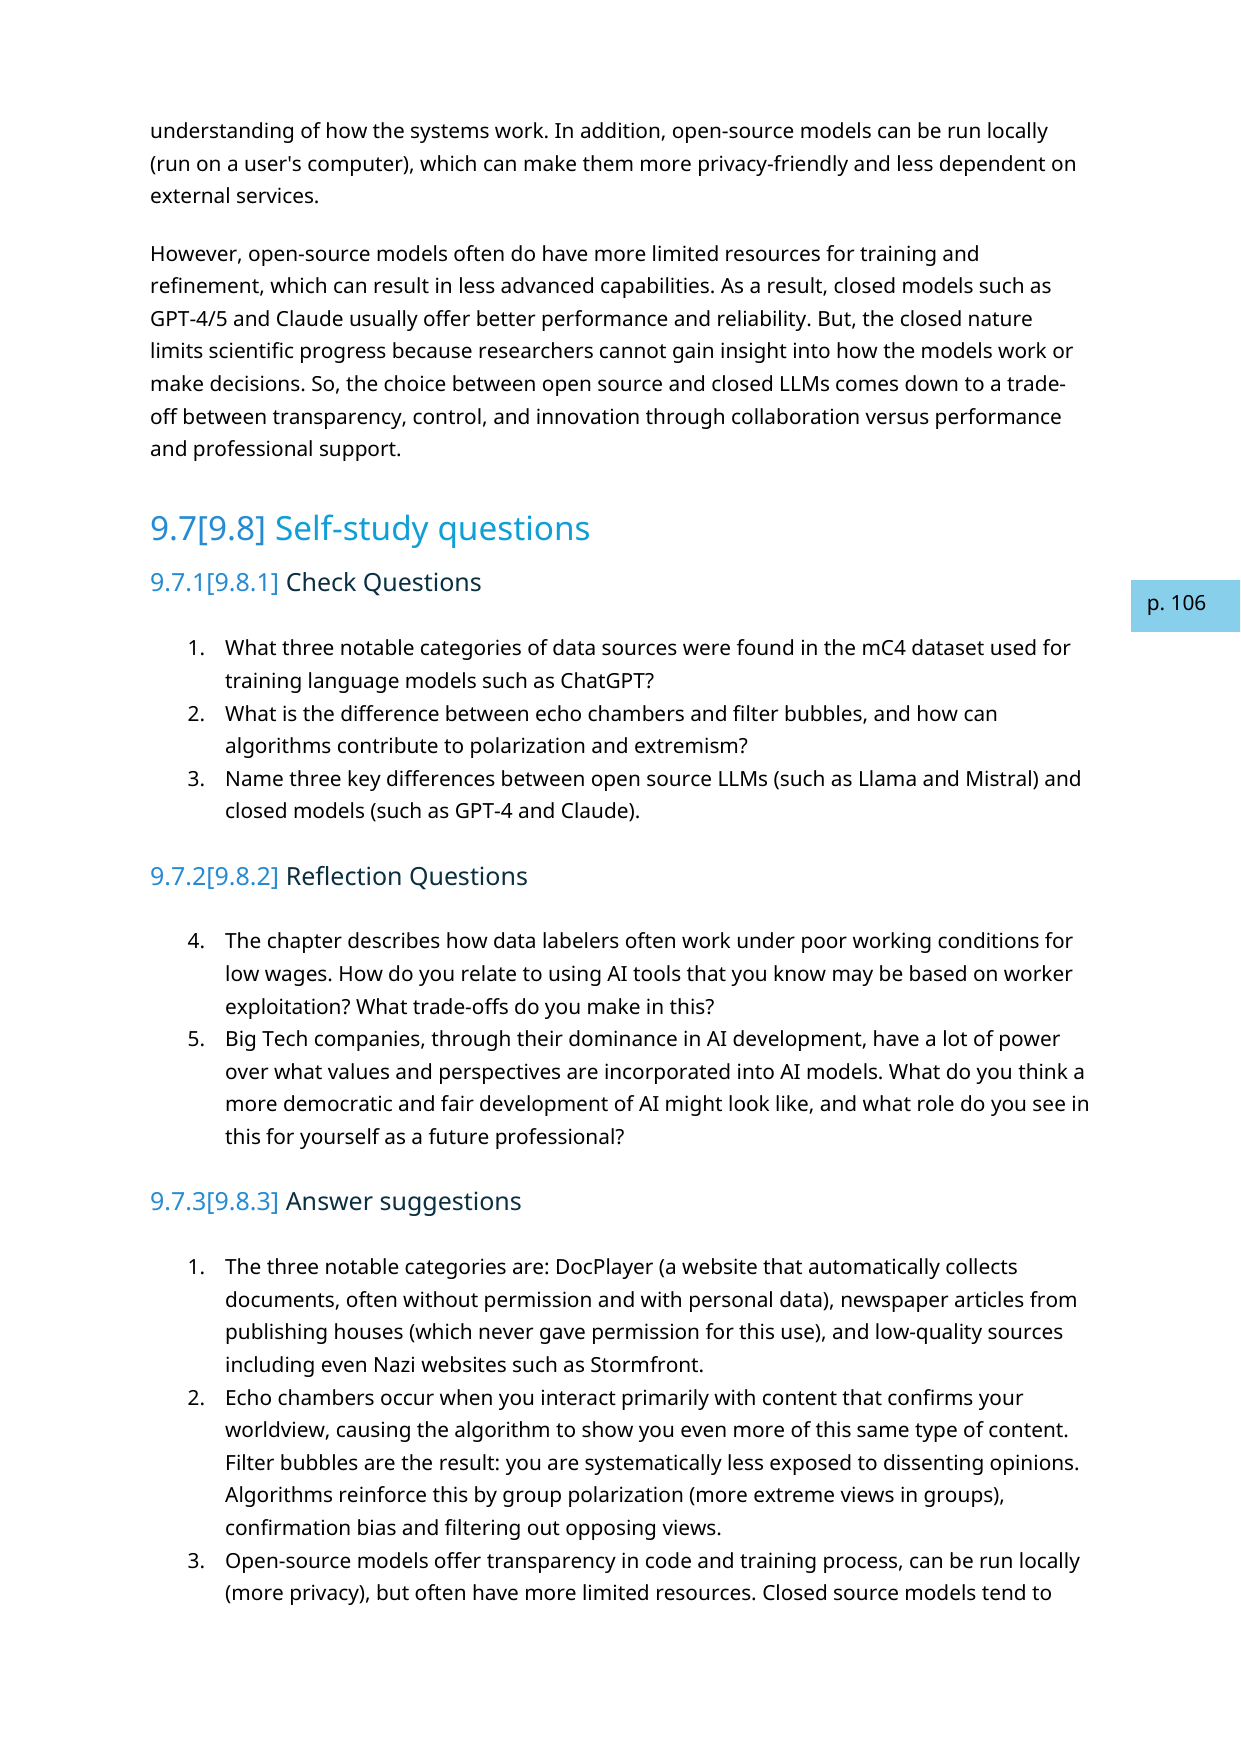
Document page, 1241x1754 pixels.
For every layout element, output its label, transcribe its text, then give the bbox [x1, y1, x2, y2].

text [150, 116, 1090, 210]
subtitle Check Questions [150, 565, 1090, 599]
subtitle Self-study questions [150, 504, 1090, 550]
list Name three key differences between open source LLMs (such as Llama and Mistral) and closed models (such as GPT-4 and Claude). [187, 822, 1090, 883]
list The chapter describes how data labelers often work under poor working conditions for low wages. How do you relate to using AI tools that you know may be based on worker exploitation? What trade-offs do you make in this? [187, 985, 1090, 1078]
list Big Tech companies, through their dominance in AI development, have a lot of power over what values and perspectives are incorporated into AI models. What do you think a more democratic and fair development of AI might look like, and what role do you see in this for yourself as a future professional? [187, 1112, 1090, 1238]
text However, open-source models often do have more limited resources for training and refinement, which can result in less advanced capabilities. As a result, closed models such as GPT-4/5 and Claude usually offer better performance and reliability. But, the closed nature limits scientific progress because researchers cannot gain insight into how the models work or make decisions. So, the choice between open source and closed LLMs comes down to a trade-off between transparency, control, and innovation through collaboration versus performance and professional support. [150, 239, 1090, 463]
list The three notable categories are: DocPlayer (a website that automatically collects documents, often without permission and with personal data), newspaper articles from publishing houses (which never gave permission for this use), and low-quality sources including even Nazi websites such as Stormfront. [187, 1340, 1090, 1466]
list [187, 1499, 1090, 1593]
list What is the difference between echo chambers and filter bubbles, and how can algorithms contribute to polarization and extremism? [187, 728, 1090, 789]
list What three notable categories of data sources were found in the mC4 dataset used for training language models such as ChatGPT? [187, 633, 1090, 694]
subtitle Answer suggestions [150, 1271, 1090, 1306]
subtitle Reflection Questions [150, 917, 1090, 951]
